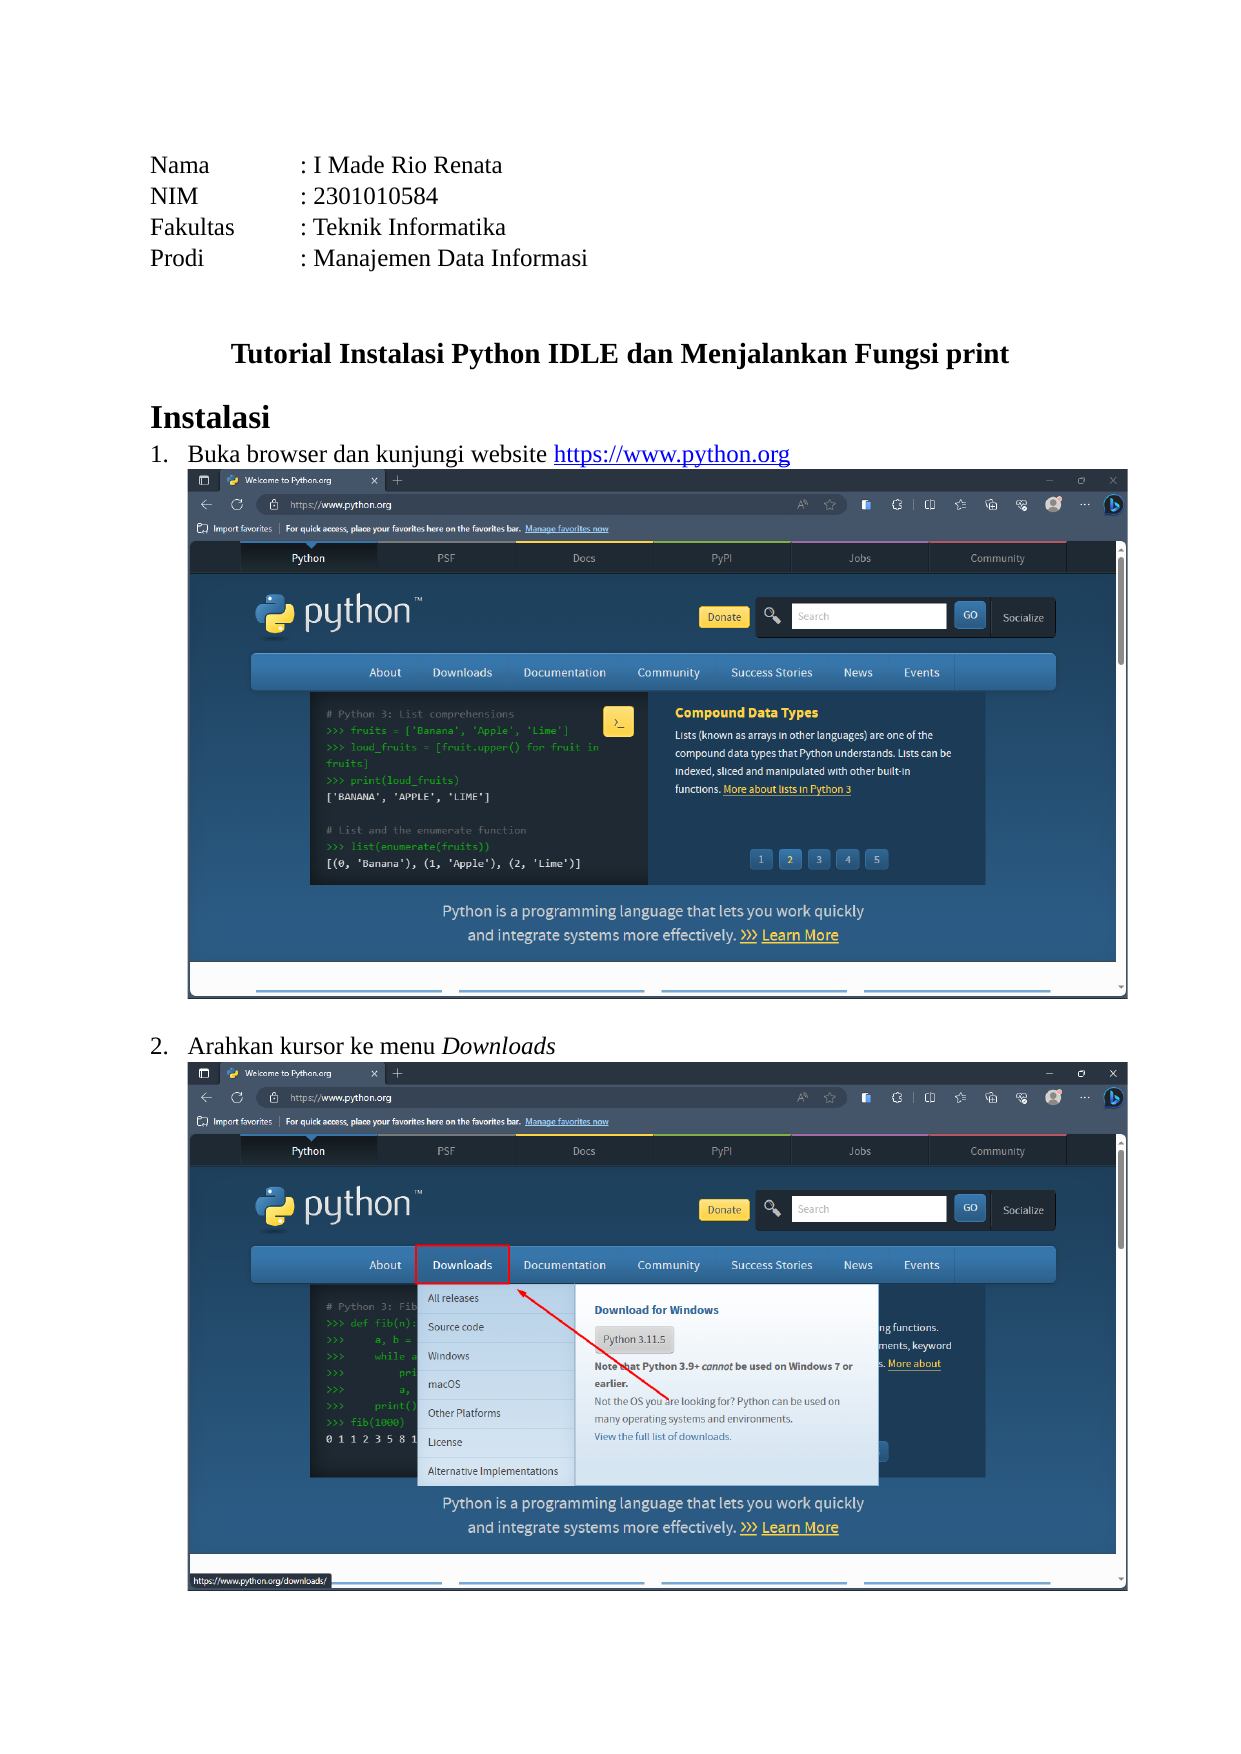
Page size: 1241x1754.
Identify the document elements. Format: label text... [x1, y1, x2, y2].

text Nama : I Made Rio Renata [150, 150, 1090, 179]
text Prodi : Manajemen Data Informasi [150, 243, 1090, 272]
text Fakultas : Teknik Informatika [150, 212, 1090, 241]
picture [187, 1062, 1128, 1591]
list Arahkan kursor ke menu Downloads [150, 1031, 1090, 1060]
list Buka browser dan kunjungi website https://www.python.org [150, 439, 1090, 467]
text Tutorial Instalasi Python IDLE dan Menjalankan Fungsi print [150, 336, 1090, 370]
picture [187, 469, 1128, 999]
text NIM : 2301010584 [150, 181, 1090, 210]
subtitle Instalasi [150, 397, 1090, 436]
